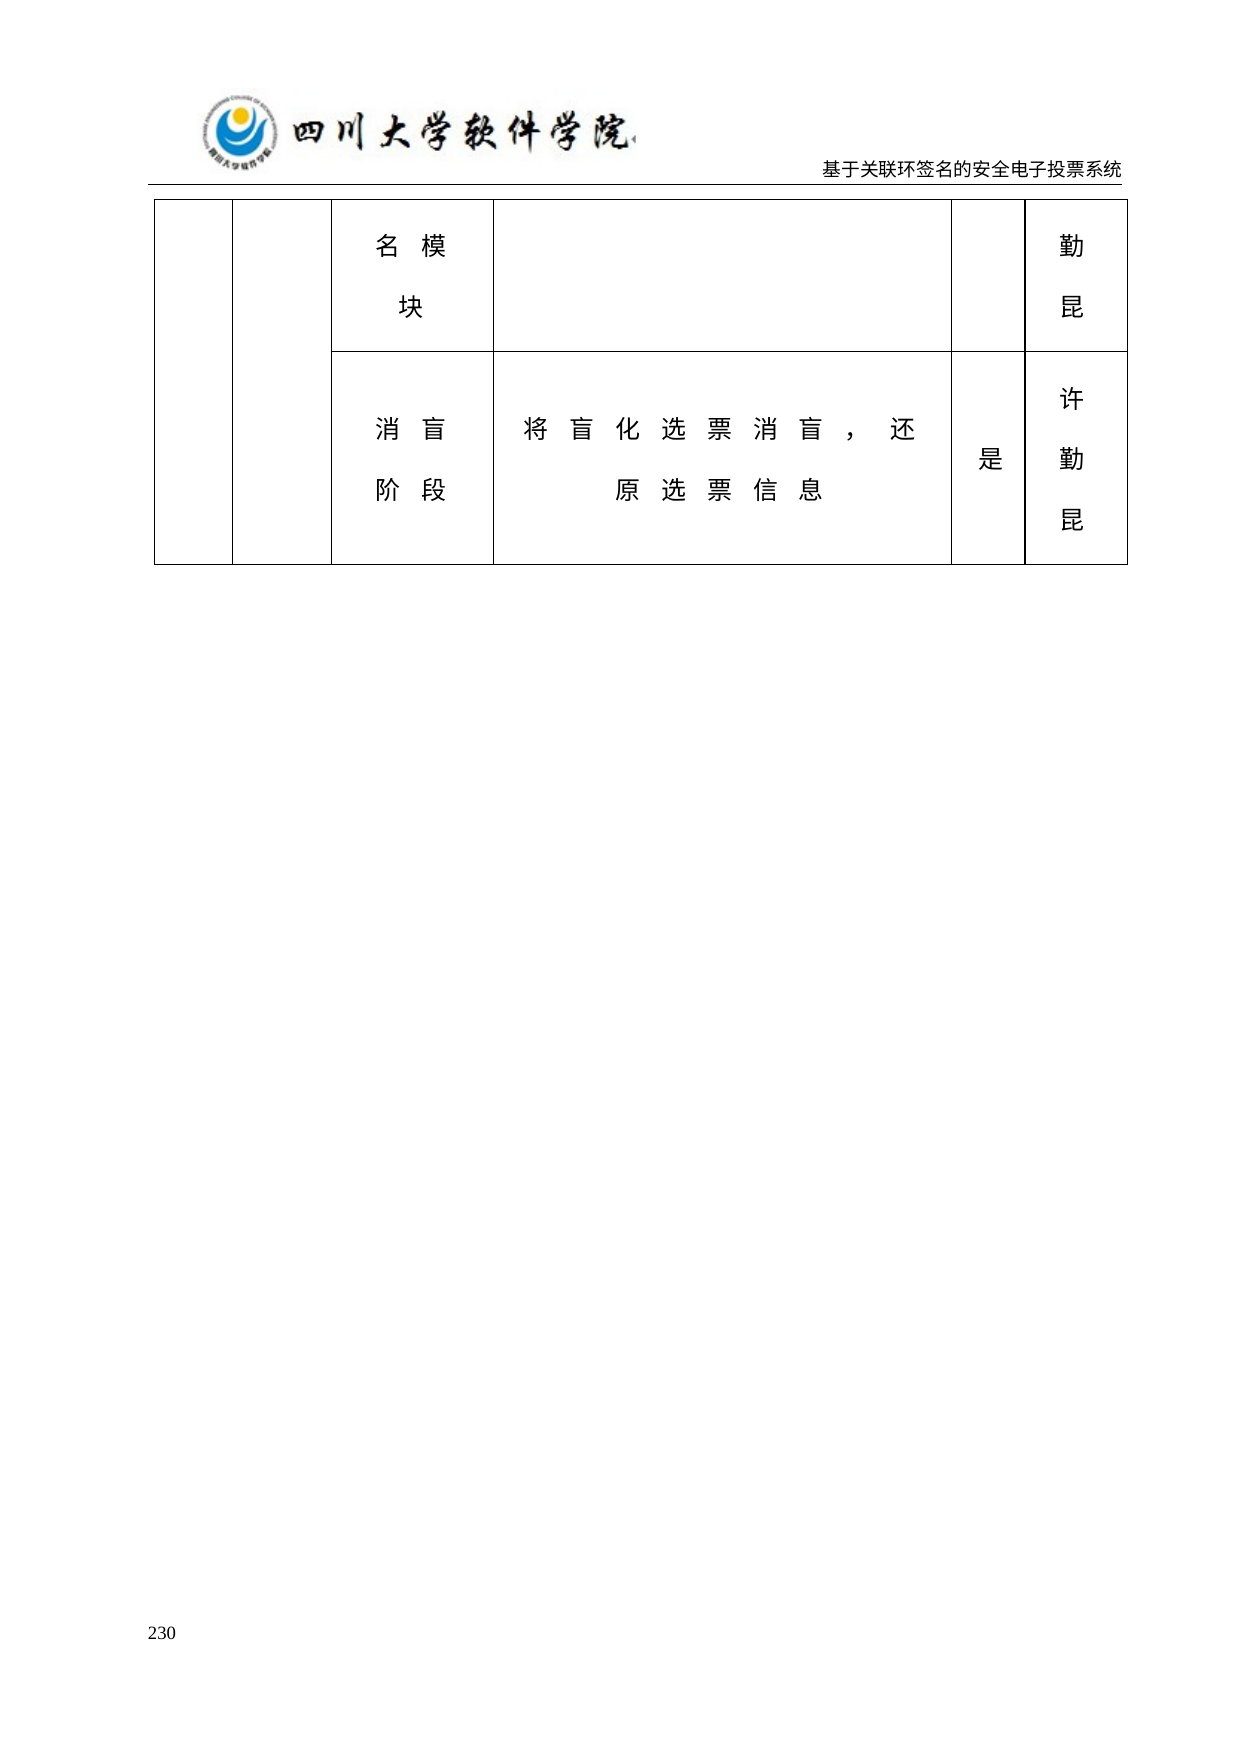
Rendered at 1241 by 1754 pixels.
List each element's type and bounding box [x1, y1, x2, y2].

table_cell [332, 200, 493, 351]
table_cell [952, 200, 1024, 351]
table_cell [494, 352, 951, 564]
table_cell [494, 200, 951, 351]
picture [197, 88, 639, 177]
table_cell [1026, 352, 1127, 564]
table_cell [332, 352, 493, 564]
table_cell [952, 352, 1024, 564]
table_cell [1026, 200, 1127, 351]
